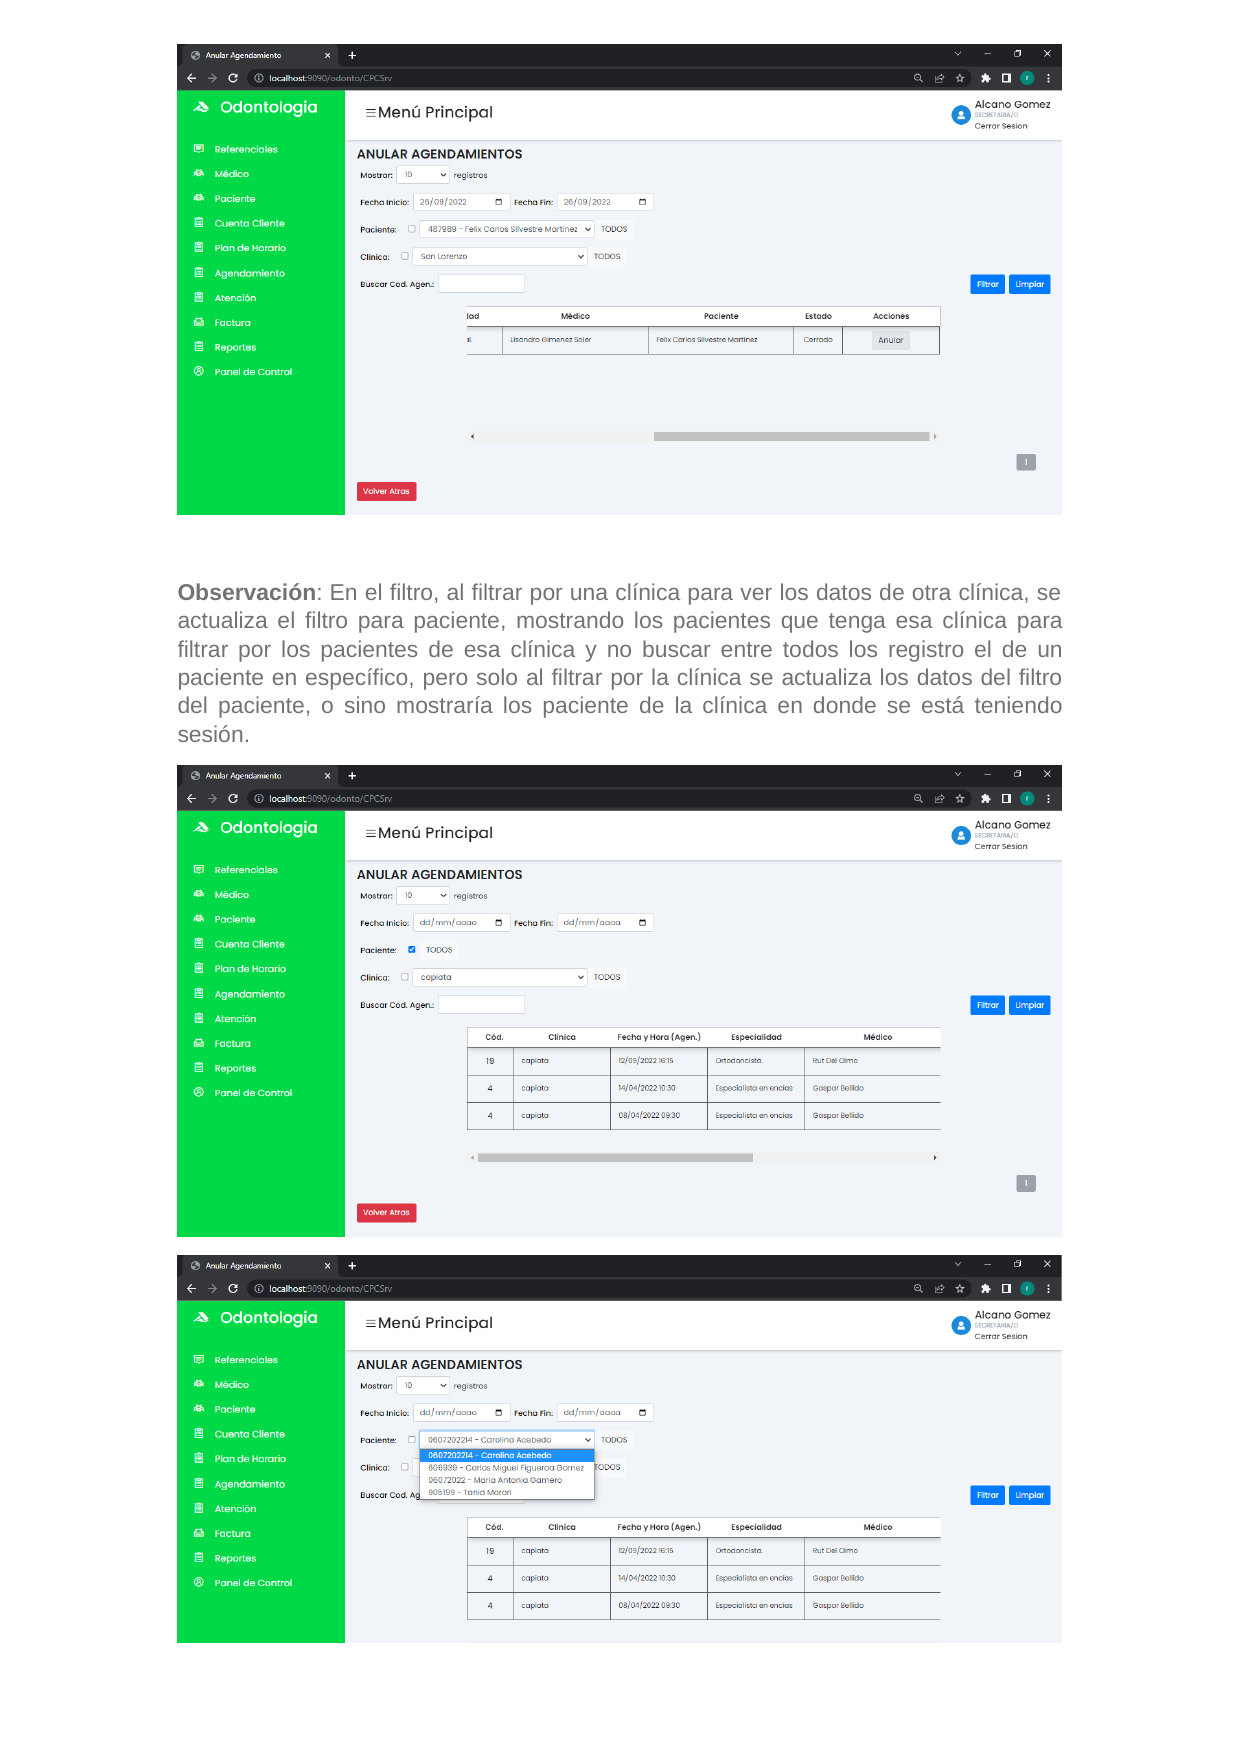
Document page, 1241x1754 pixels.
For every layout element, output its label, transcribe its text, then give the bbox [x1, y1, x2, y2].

picture [177, 765, 1062, 1237]
picture [177, 44, 1062, 515]
text Observación: En el filtro, al filtrar por una clínica para ver los datos de otra clínica, se actualiza el filtro para paciente, mostrando los pacientes que tenga esa clínica para filtrar por los pacientes de esa clínica y no buscar entre todos los registro el de un paciente en específico, pero solo al filtrar por la clínica se actualiza los datos del filtro del paciente, o sino mostraría los paciente de la clínica en donde se está teniendo sesión. [177, 579, 1063, 747]
picture [177, 1255, 1062, 1643]
